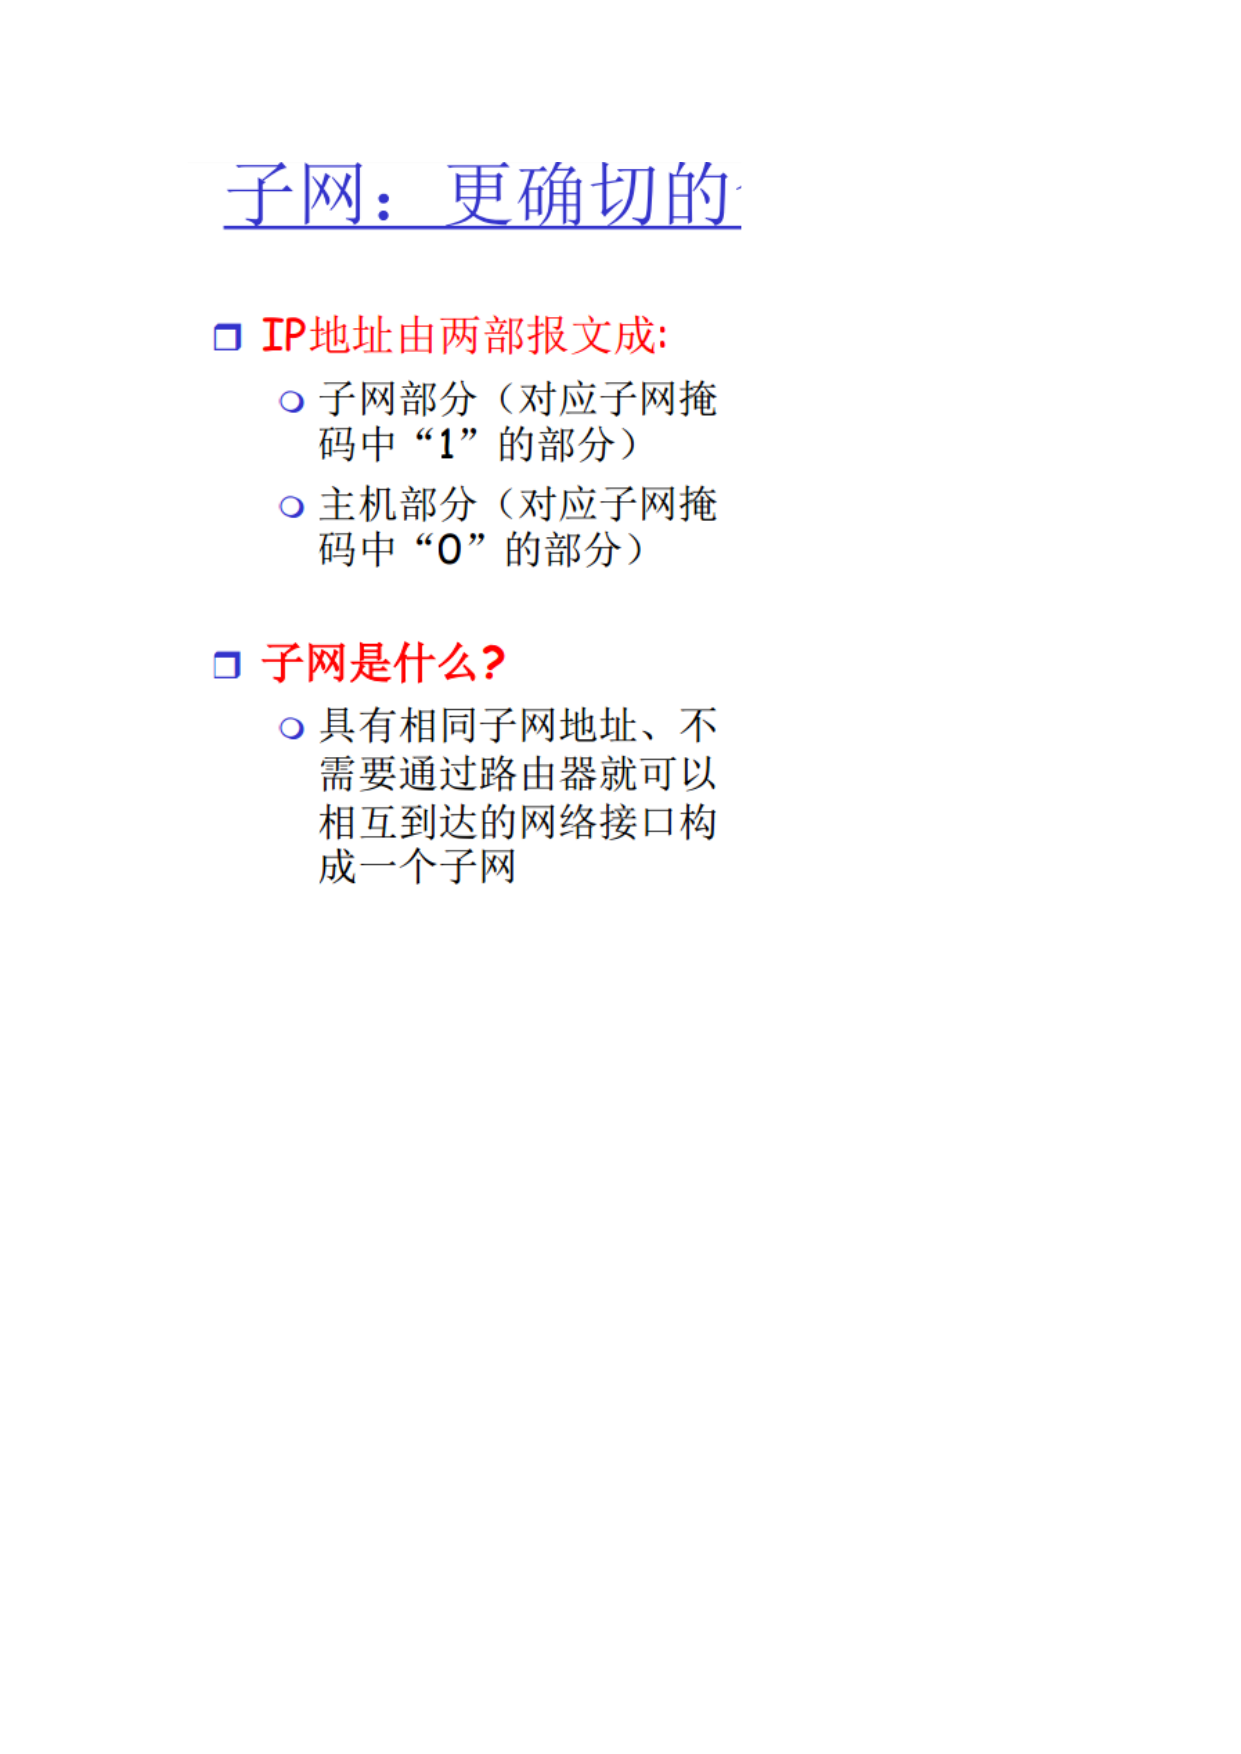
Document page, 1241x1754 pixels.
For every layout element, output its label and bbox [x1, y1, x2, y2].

text [187, 162, 1053, 942]
picture [187, 162, 742, 918]
